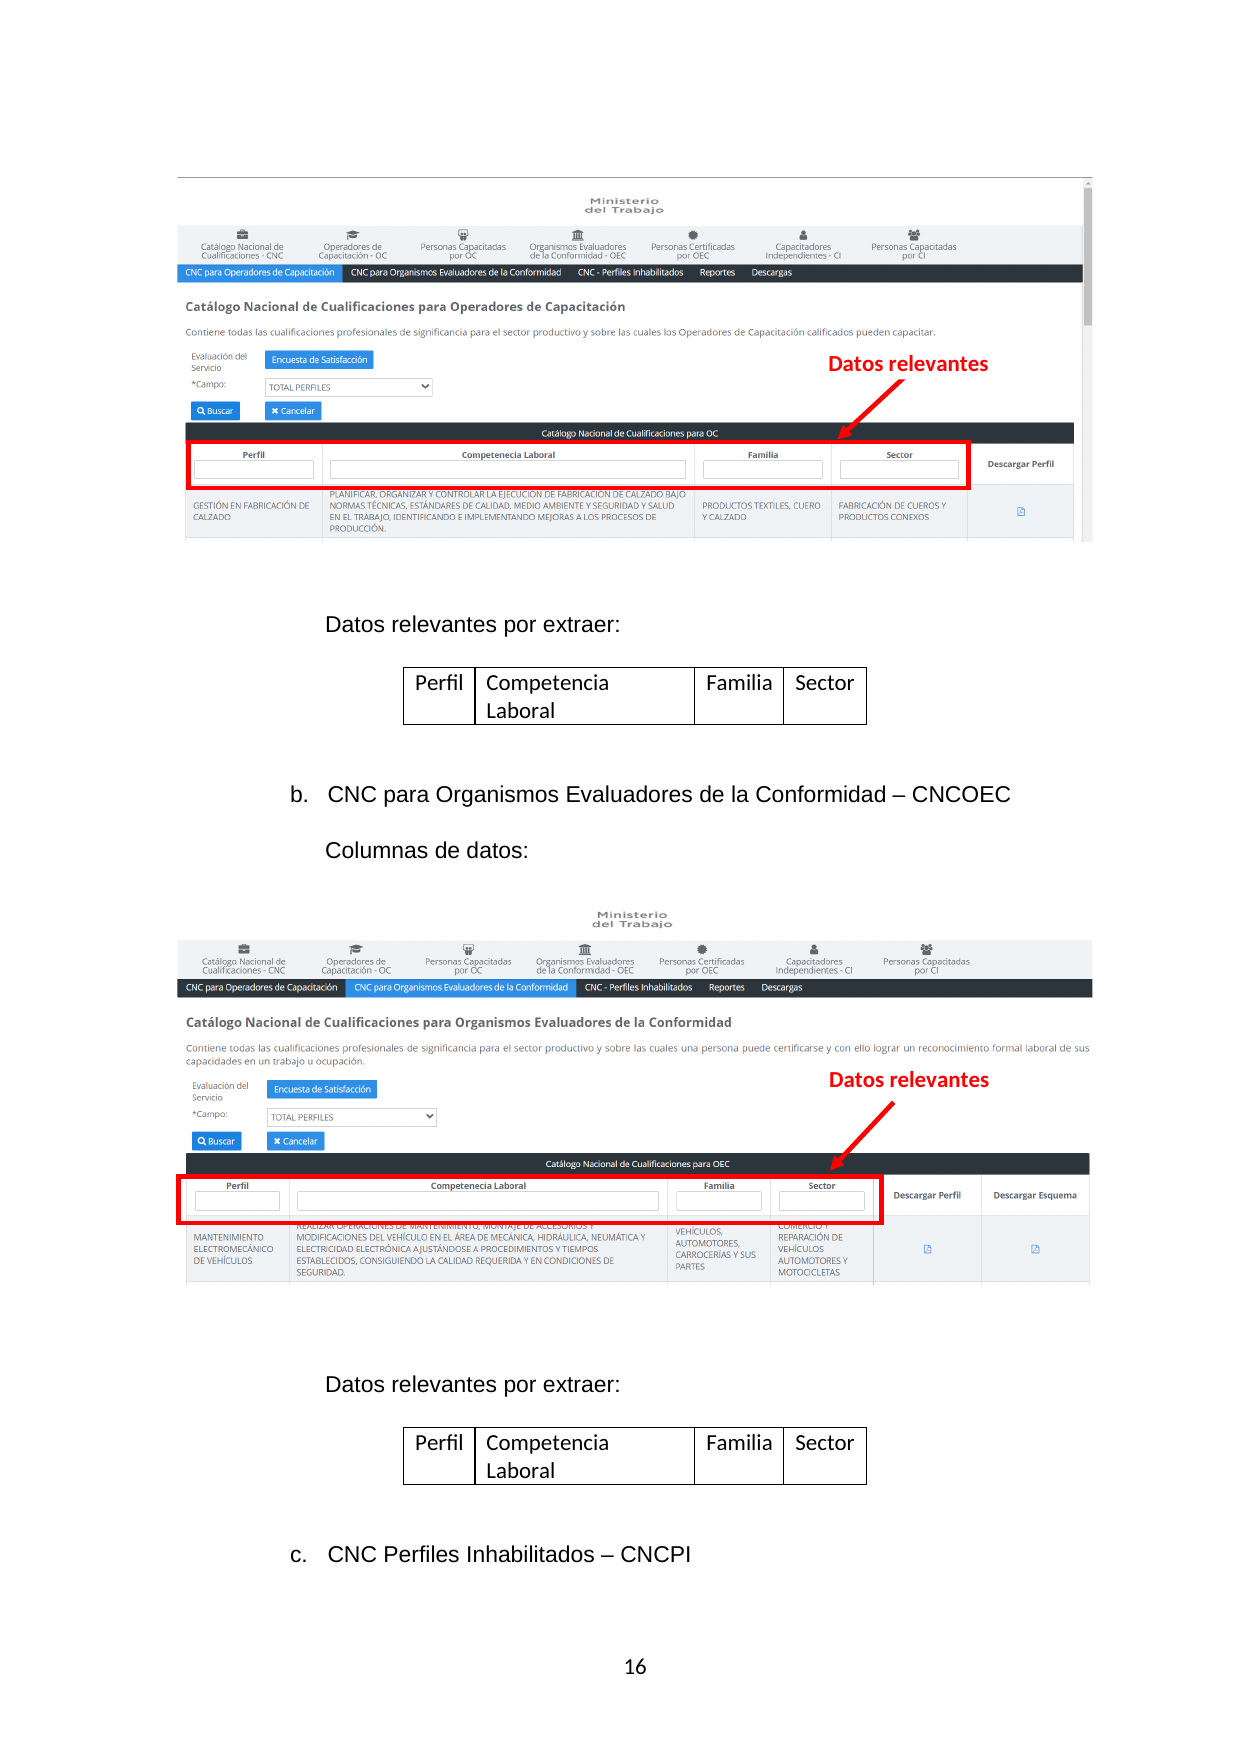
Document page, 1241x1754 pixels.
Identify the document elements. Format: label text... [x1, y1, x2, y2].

picture [177, 893, 1093, 1285]
table_header Sector [784, 668, 866, 724]
table_header Perfil [404, 1428, 474, 1484]
table_header Familia [695, 668, 783, 724]
picture [181, 1179, 879, 1221]
list CNC Perfiles Inhabilitados – CNCPI [290, 1541, 1092, 1567]
table_header Competencia Laboral [476, 1428, 694, 1484]
table_header Perfil [404, 668, 474, 724]
table_header Familia [695, 1428, 783, 1484]
text Datos relevantes por extraer: [252, 1371, 1092, 1397]
text Datos relevantes por extraer: [177, 611, 1092, 637]
picture [177, 177, 1093, 542]
table_header Sector [784, 1428, 866, 1484]
table_header Competencia Laboral [476, 668, 694, 724]
list CNC para Organismos Evaluadores de la Conformidad – CNCOEC [290, 781, 1092, 807]
text Columnas de datos: [290, 837, 1092, 863]
